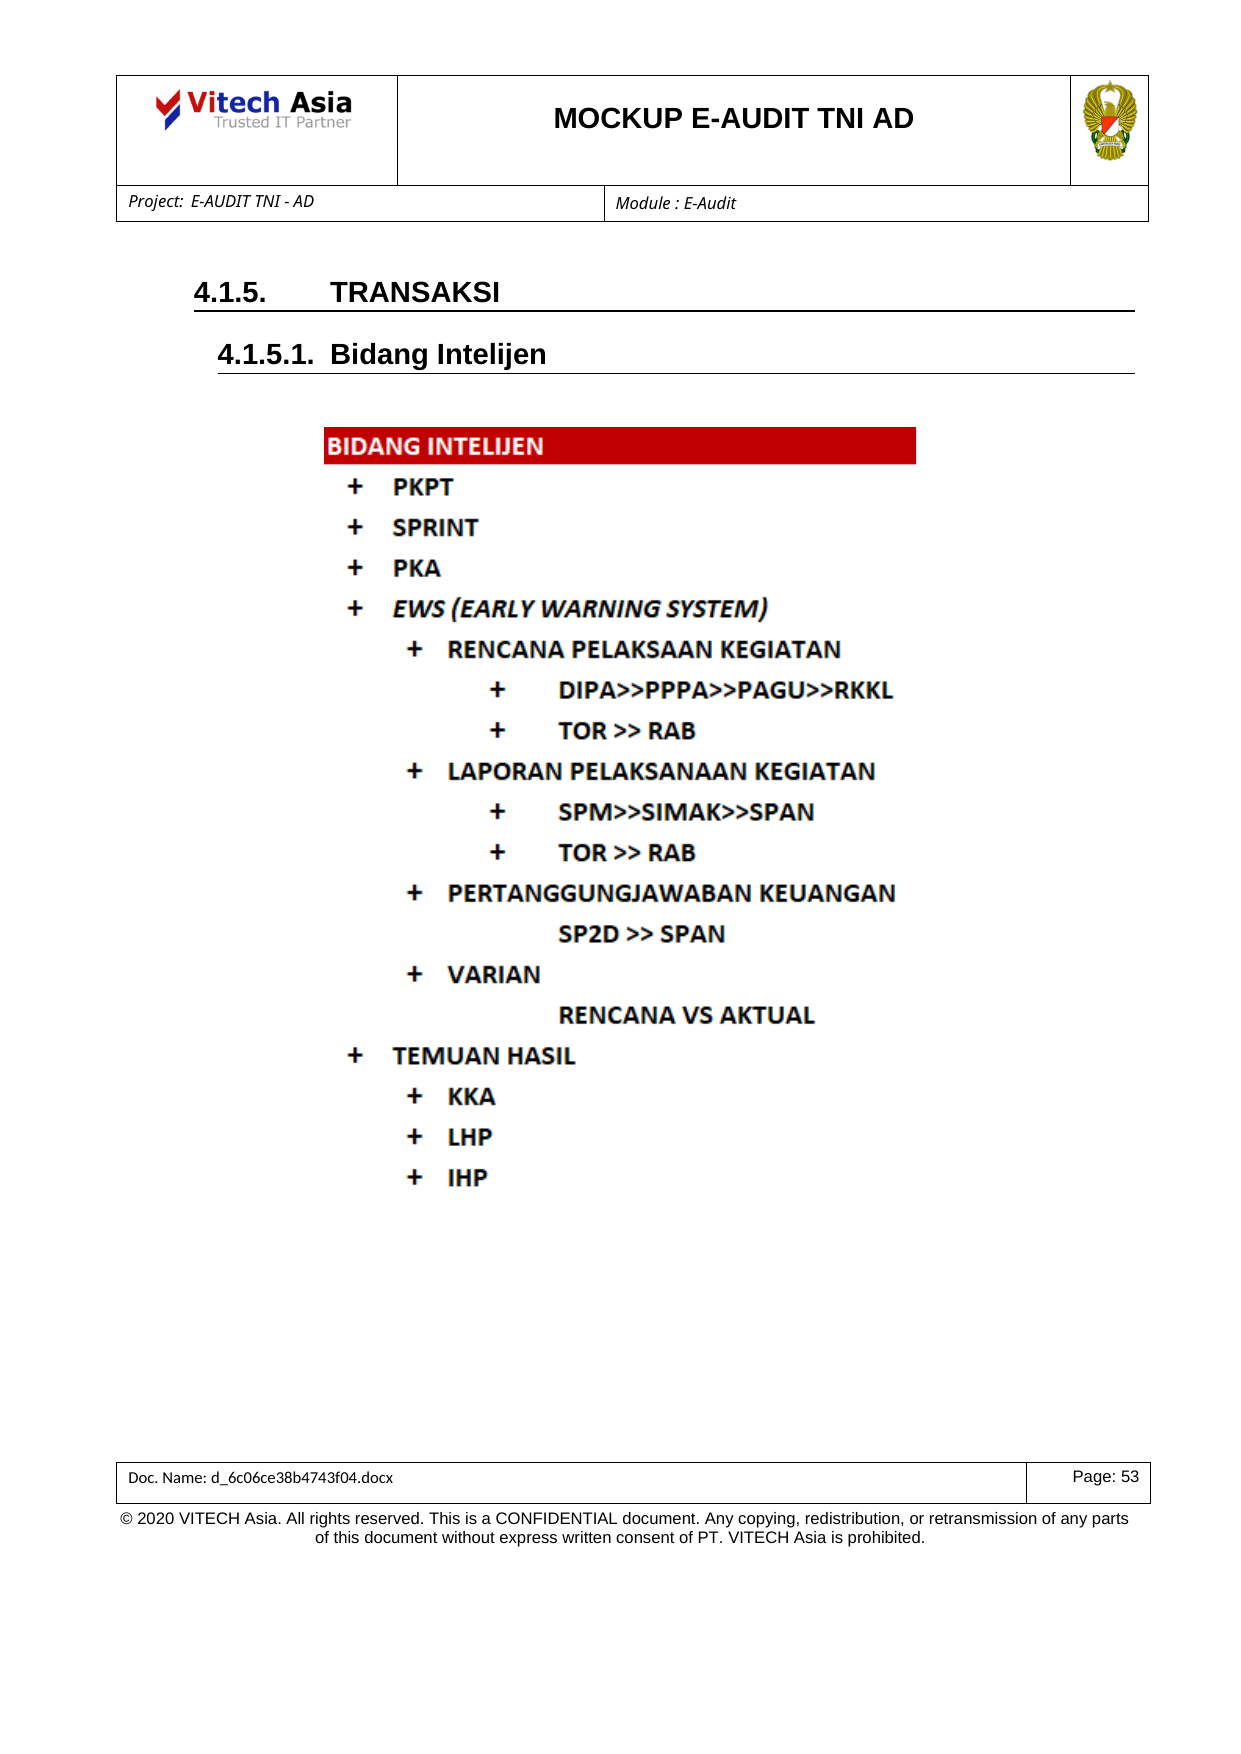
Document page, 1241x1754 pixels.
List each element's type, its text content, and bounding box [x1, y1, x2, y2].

text TRANSAKSI [194, 275, 1135, 310]
picture [139, 76, 395, 147]
picture [324, 427, 917, 1196]
picture [1075, 77, 1144, 164]
list Bidang Intelijen [217, 337, 1135, 374]
